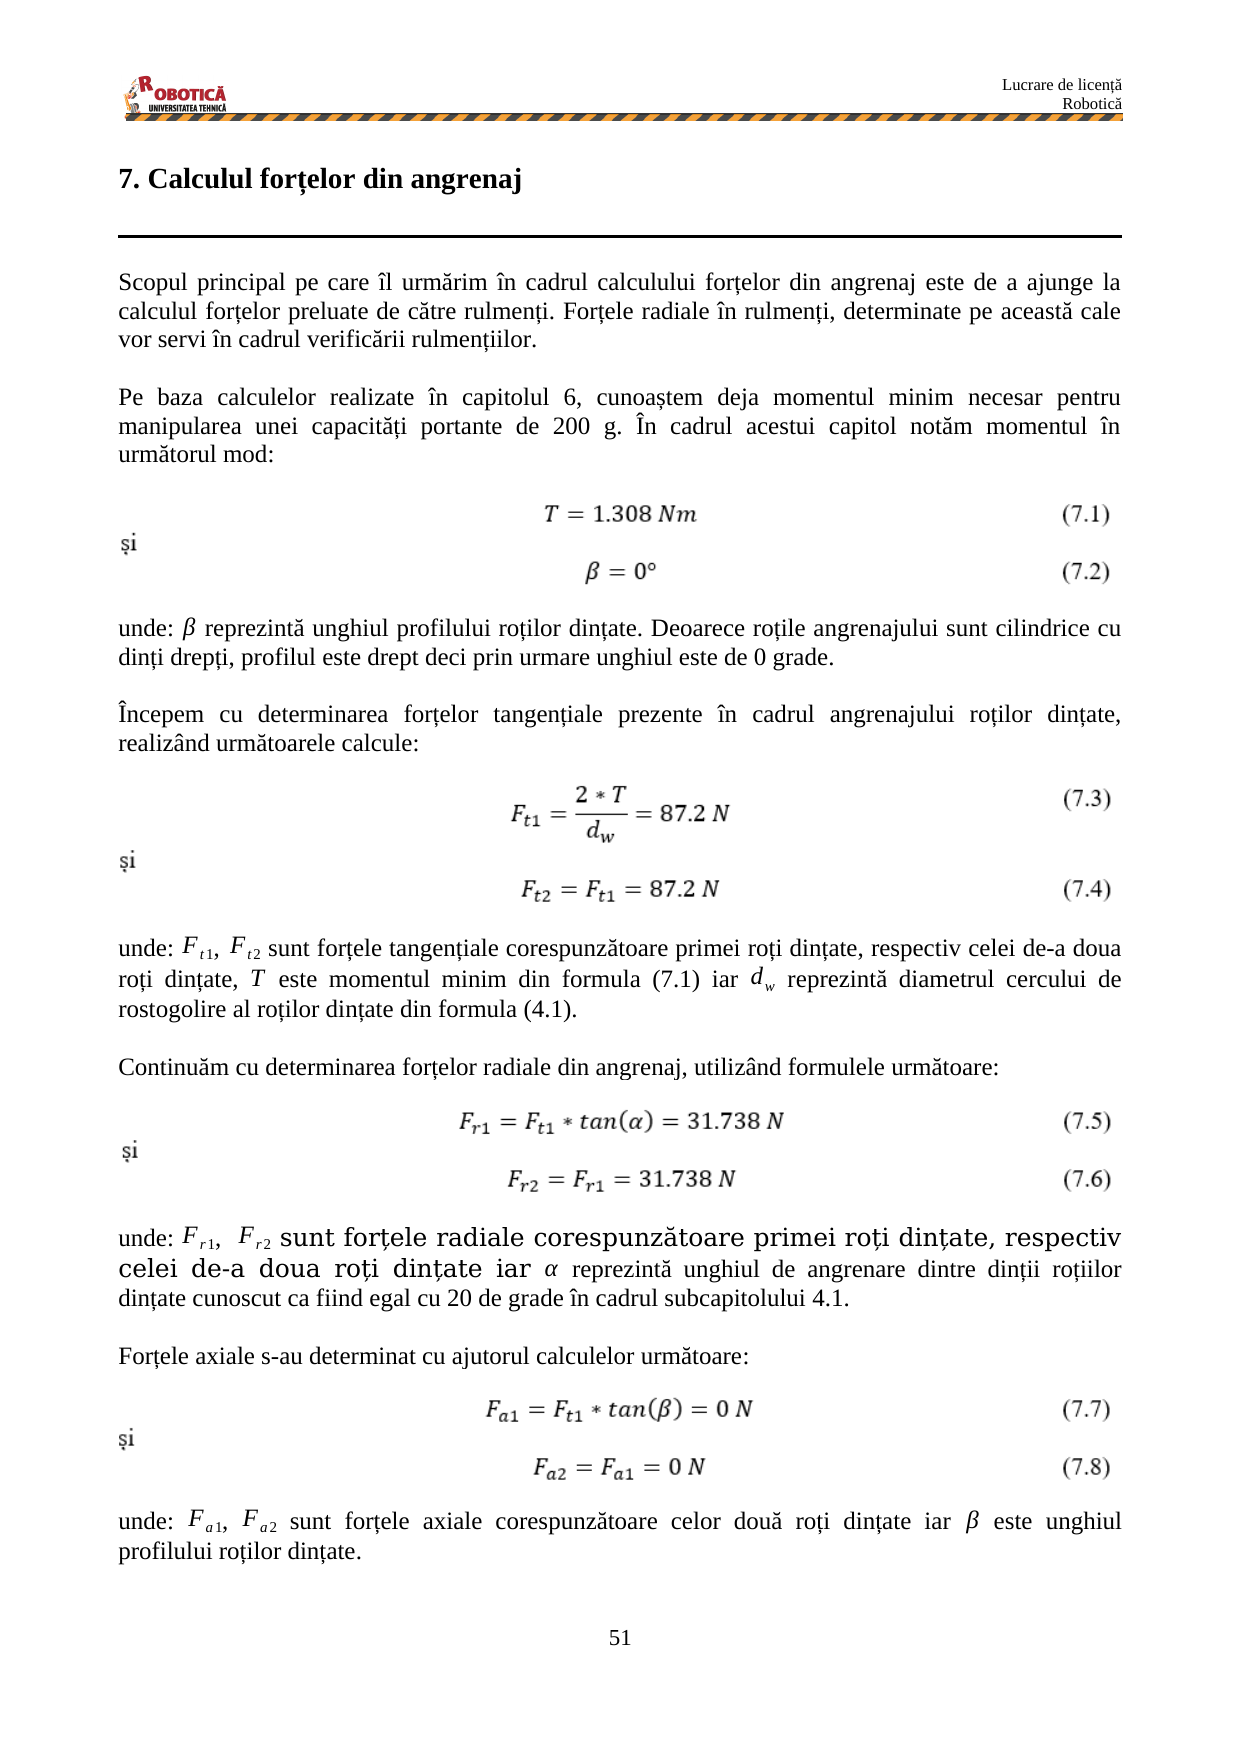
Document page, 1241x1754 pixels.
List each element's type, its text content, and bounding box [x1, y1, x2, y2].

text Scopul principal pe care îl urmărim în cadrul calculului forțelor din angrenaj este de a ajunge la calculul forțelor preluate de către rulmenți. Forțele radiale în rulmenți, determinate pe această cale vor servi în cadrul verificării rulmențiilor. [118, 267, 1122, 353]
picture [121, 75, 1123, 122]
text Începem cu determinarea forțelor tangențiale prezente în cadrul angrenajului roților dințate, realizând următoarele calcule: [118, 699, 1122, 756]
text unde: , sunt forțele radiale corespunzătoare primei roți dințate, respectiv celei de-a doua roți dințate iar reprezintă unghiul de angrenare dintre dinții roțiilor dințate cunoscut ca fiind egal cu 20 de grade în cadrul subcapitolului 4.1. [118, 1222, 1122, 1312]
text Pe baza calculelor realizate în capitolul 6, cunoaștem deja momentul minim necesar pentru manipularea unei capacități portante de 200 g. În cadrul acestui capitol notăm momentul în următorul mod: [118, 382, 1122, 468]
picture [118, 468, 1123, 613]
text unde: , sunt forțele tangențiale corespunzătoare primei roți dințate, respectiv celei de-a doua roți dințate, este momentul minim din formula (7.1) iar reprezintă diametrul cercului de rostogolire al roților dințate din formula (4.1). [118, 932, 1122, 1023]
text unde: , sunt forțele axiale corespunzătoare celor două roți dințate iar este unghiul profilului roților dințate. [118, 1504, 1122, 1565]
text Continuăm cu determinarea forțelor radiale din angrenaj, utilizând formulele următoare: [118, 1052, 1122, 1080]
text unde: reprezintă unghiul profilului roților dințate. Deoarece roțile angrenajului sunt cilindrice cu dinți drepți, profilul este drept deci prin urmare unghiul este de 0 grade. [118, 613, 1122, 670]
text 7. Calculul forțelor din angrenaj [118, 161, 1122, 195]
text Forțele axiale s-au determinat cu ajutorul calculelor următoare: [118, 1341, 1122, 1369]
picture [118, 756, 1123, 932]
picture [118, 1080, 1123, 1222]
picture [118, 1369, 1121, 1505]
